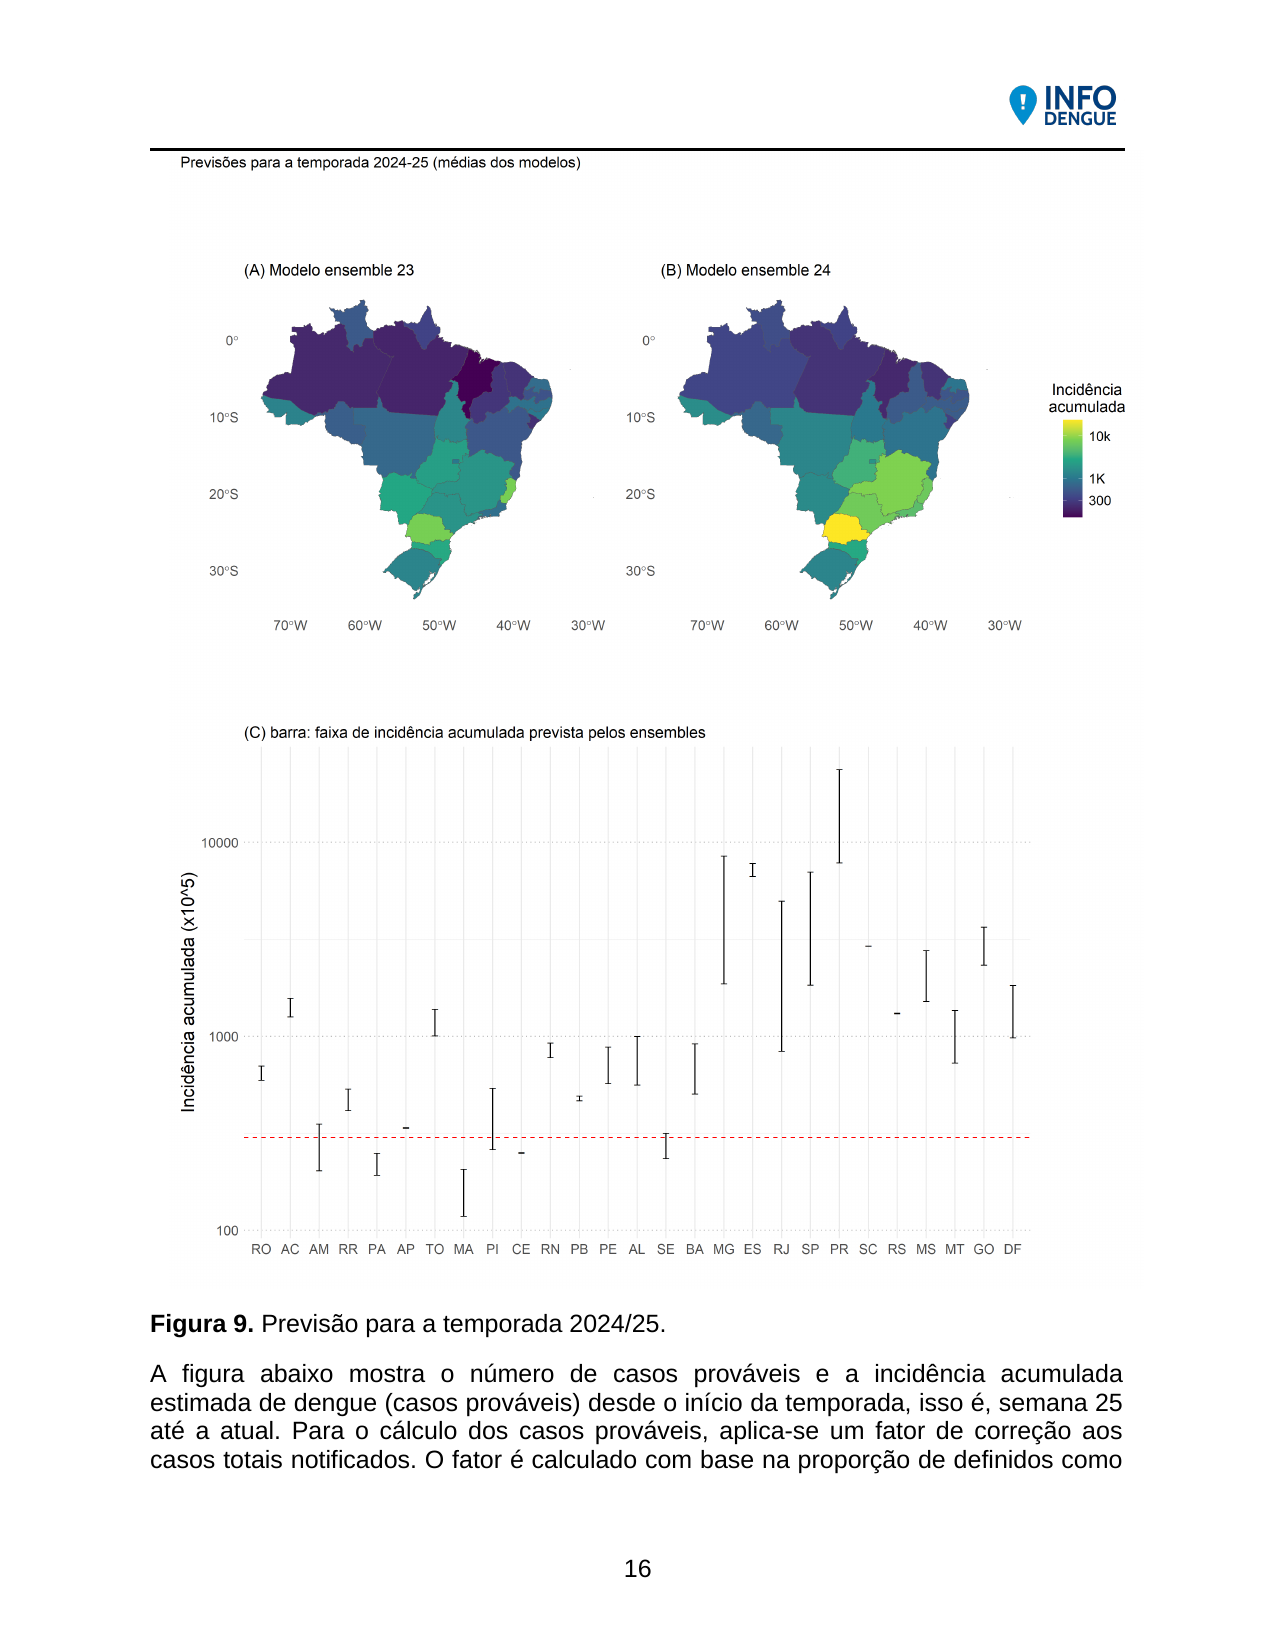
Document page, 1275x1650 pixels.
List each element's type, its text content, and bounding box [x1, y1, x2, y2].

text Figura 9. Previsão para a temporada 2024/25. [150, 1309, 1125, 1338]
picture [1000, 75, 1125, 136]
picture [168, 150, 1144, 1289]
